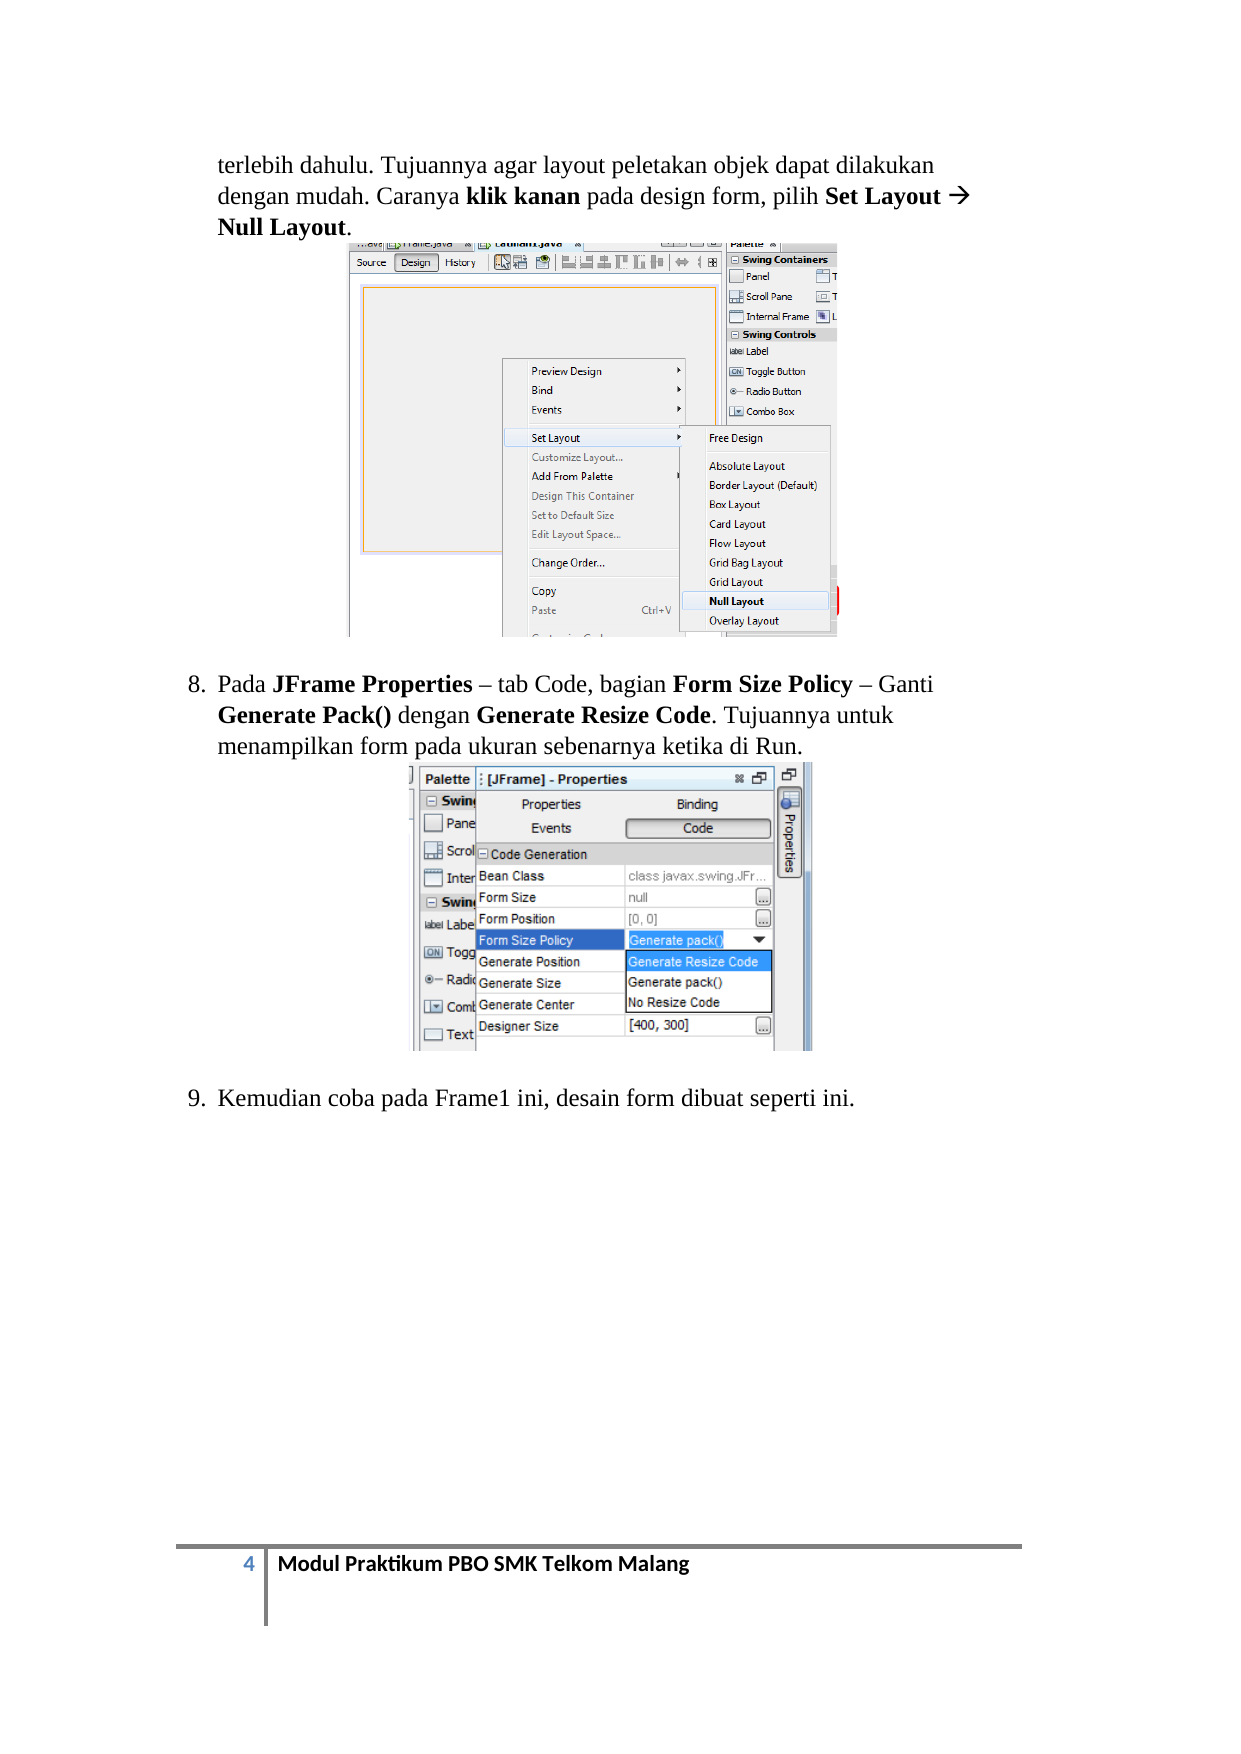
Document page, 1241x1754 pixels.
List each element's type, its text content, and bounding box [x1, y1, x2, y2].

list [188, 150, 996, 241]
picture [346, 243, 838, 637]
picture [408, 762, 813, 1051]
list Pada JFrame Properties – tab Code, bagian Form Size Policy – Ganti Generate Pack() dengan Generate Resize Code. Tujuannya untuk menampilkan form pada ukuran sebenarnya ketika di Run. [188, 669, 996, 760]
list Kemudian coba pada Frame1 ini, desain form dibuat seperti ini. [188, 1083, 996, 1112]
